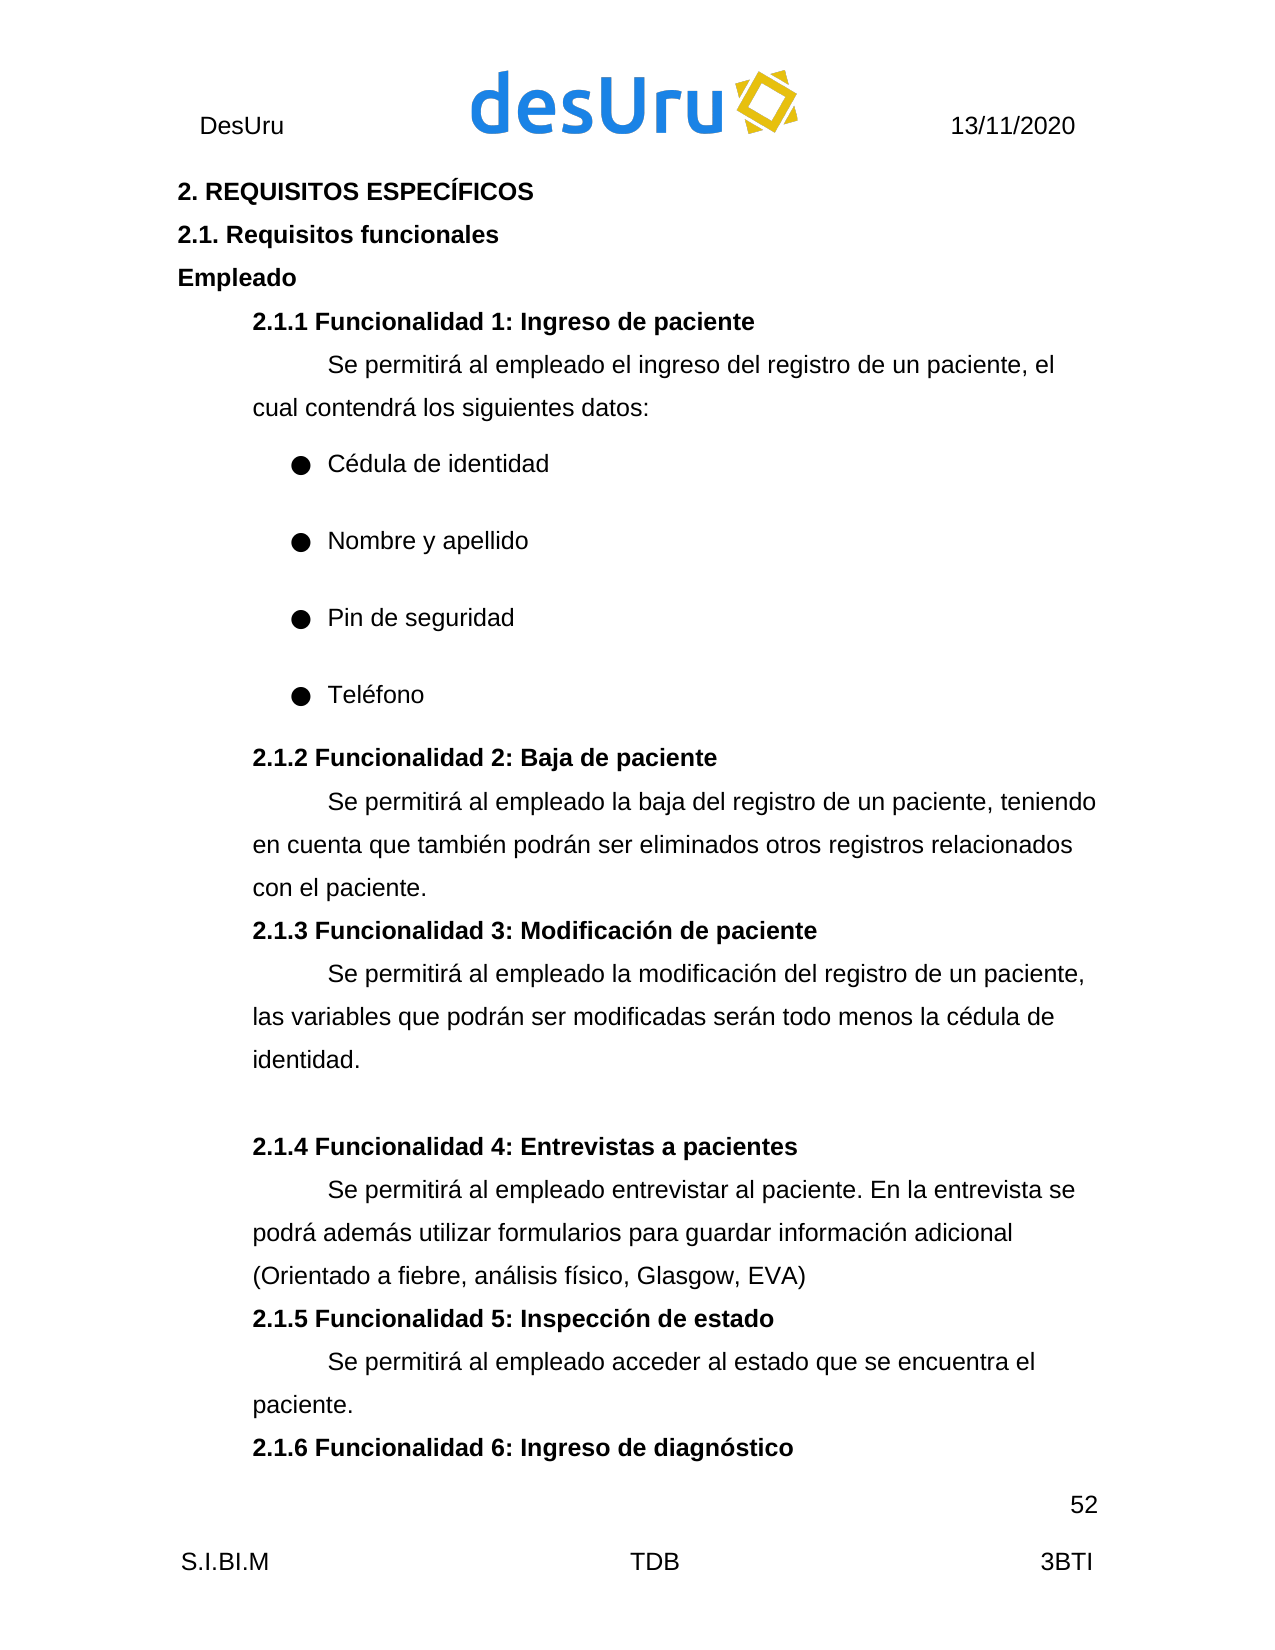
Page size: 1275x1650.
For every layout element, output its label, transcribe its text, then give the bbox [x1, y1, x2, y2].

text 2.1.4 Funcionalidad 4: Entrevistas a pacientes [177, 1132, 1098, 1160]
text 2.1.5 Funcionalidad 5: Inspección de estado [252, 1304, 1098, 1333]
text Se permitirá al empleado acceder al estado que se encuentra el paciente. [252, 1347, 1098, 1419]
text 2.1.3 Funcionalidad 3: Modificación de paciente [177, 916, 1098, 945]
text Se permitirá al empleado la modificación del registro de un paciente, las variables que podrán ser modificadas serán todo menos la cédula de identidad. [252, 959, 1098, 1074]
text 2. REQUISITOS ESPECÍFICOS [177, 177, 1098, 206]
picture [471, 70, 798, 134]
list Teléfono [290, 667, 1098, 718]
text 2.1.6 Funcionalidad 6: Ingreso de diagnóstico [177, 1433, 1098, 1462]
text 2.1.1 Funcionalidad 1: Ingreso de paciente [177, 307, 1098, 335]
list Cédula de identidad [290, 436, 1098, 487]
text Empleado [177, 263, 1098, 292]
list Nombre y apellido [290, 513, 1098, 564]
text Se permitirá al empleado el ingreso del registro de un paciente, el cual contendrá los siguientes datos: [177, 350, 1098, 422]
text Se permitirá al empleado la baja del registro de un paciente, teniendo en cuenta que también podrán ser eliminados otros registros relacionados con el paciente. [252, 787, 1098, 902]
text Se permitirá al empleado entrevistar al paciente. En la entrevista se podrá además utilizar formularios para guardar información adicional (Orientado a fiebre, análisis físico, Glasgow, EVA) [252, 1175, 1098, 1290]
text 2.1. Requisitos funcionales [177, 220, 1098, 249]
list Pin de seguridad [290, 590, 1098, 641]
text 2.1.2 Funcionalidad 2: Baja de paciente [177, 743, 1098, 772]
